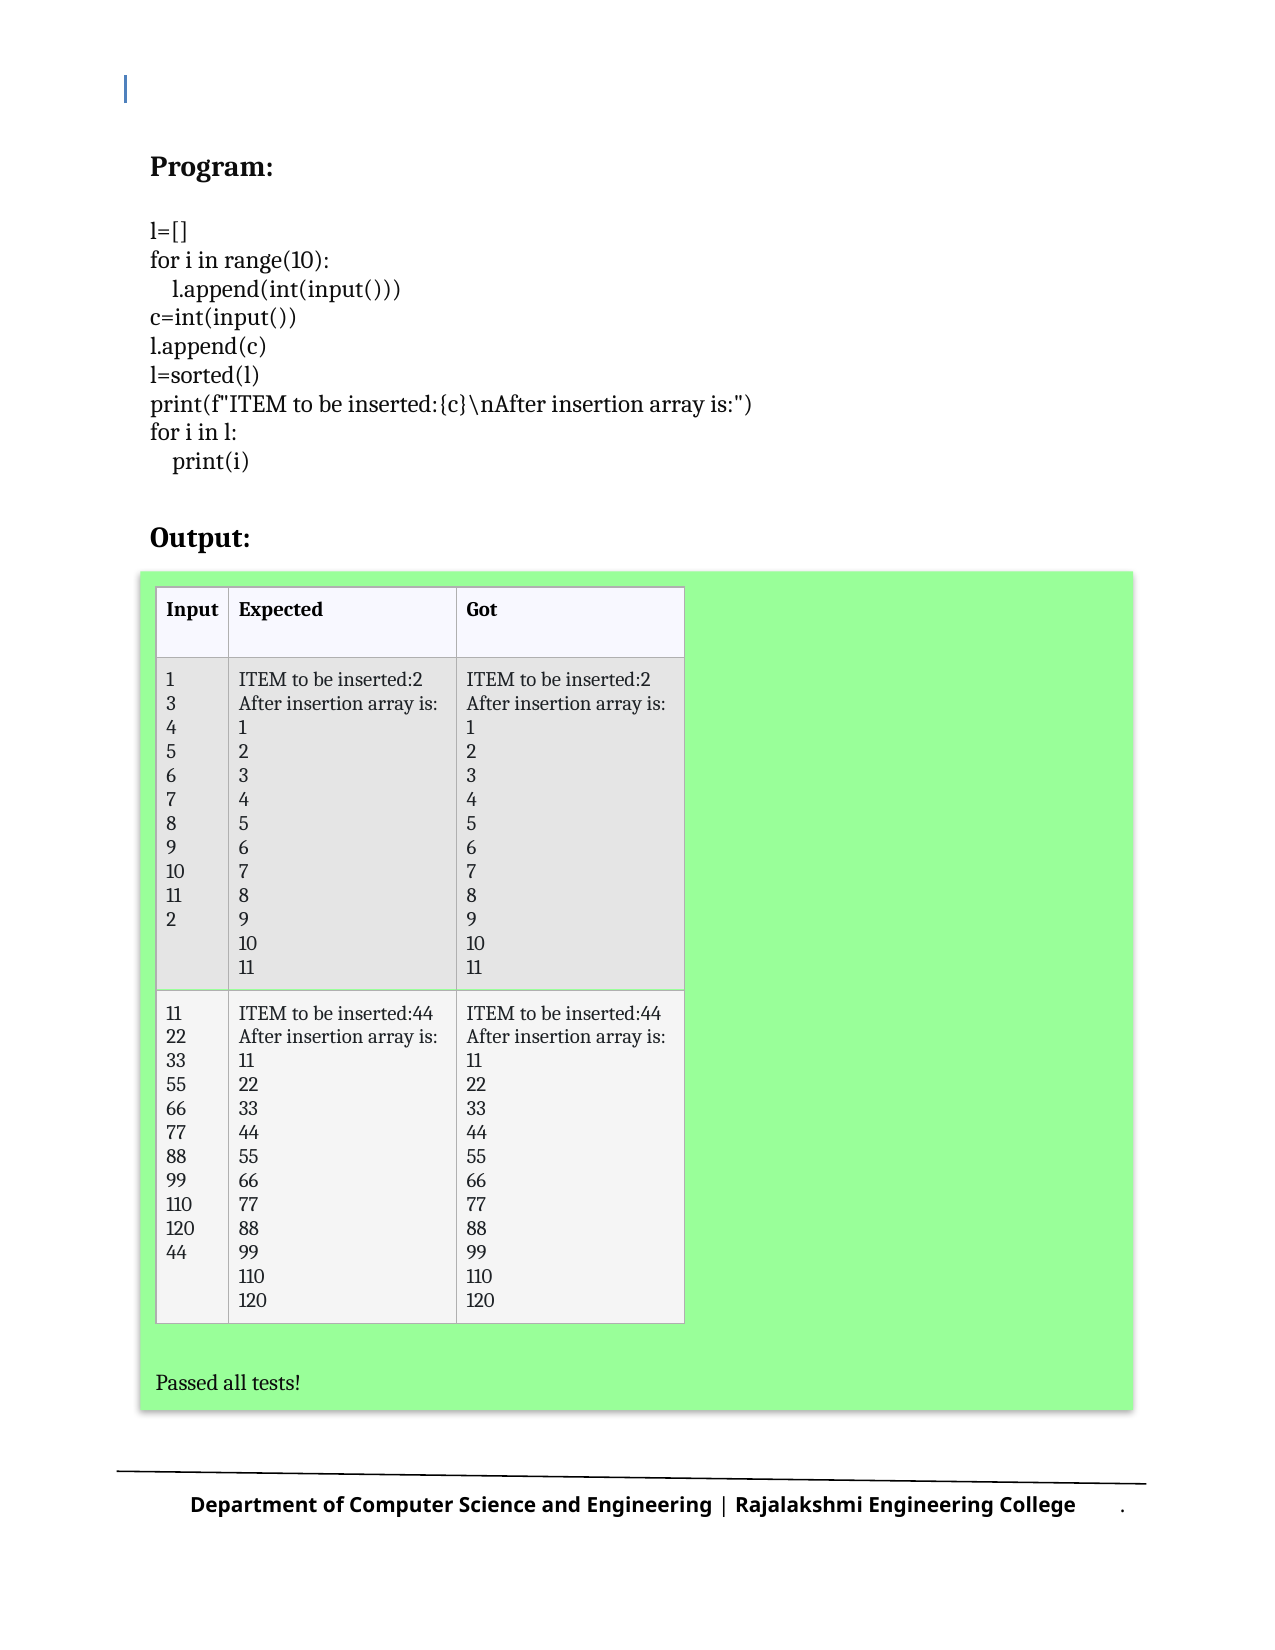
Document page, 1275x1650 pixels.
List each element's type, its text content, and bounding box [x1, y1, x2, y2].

text for i in range(10): [150, 246, 1125, 274]
text c=int(input()) [150, 303, 1125, 332]
text Program: [150, 150, 1125, 183]
text l=sorted(l) [150, 361, 1125, 389]
text for i in l: [150, 418, 1125, 447]
text l.append(int(input())) [150, 274, 1125, 303]
text print(f"ITEM to be inserted:{c}\nAfter insertion array is:") [150, 389, 1125, 418]
text l.append(c) [150, 332, 1125, 361]
text print(i) [150, 447, 1125, 476]
text Output: [150, 521, 1125, 554]
text l=[] [150, 217, 1125, 246]
